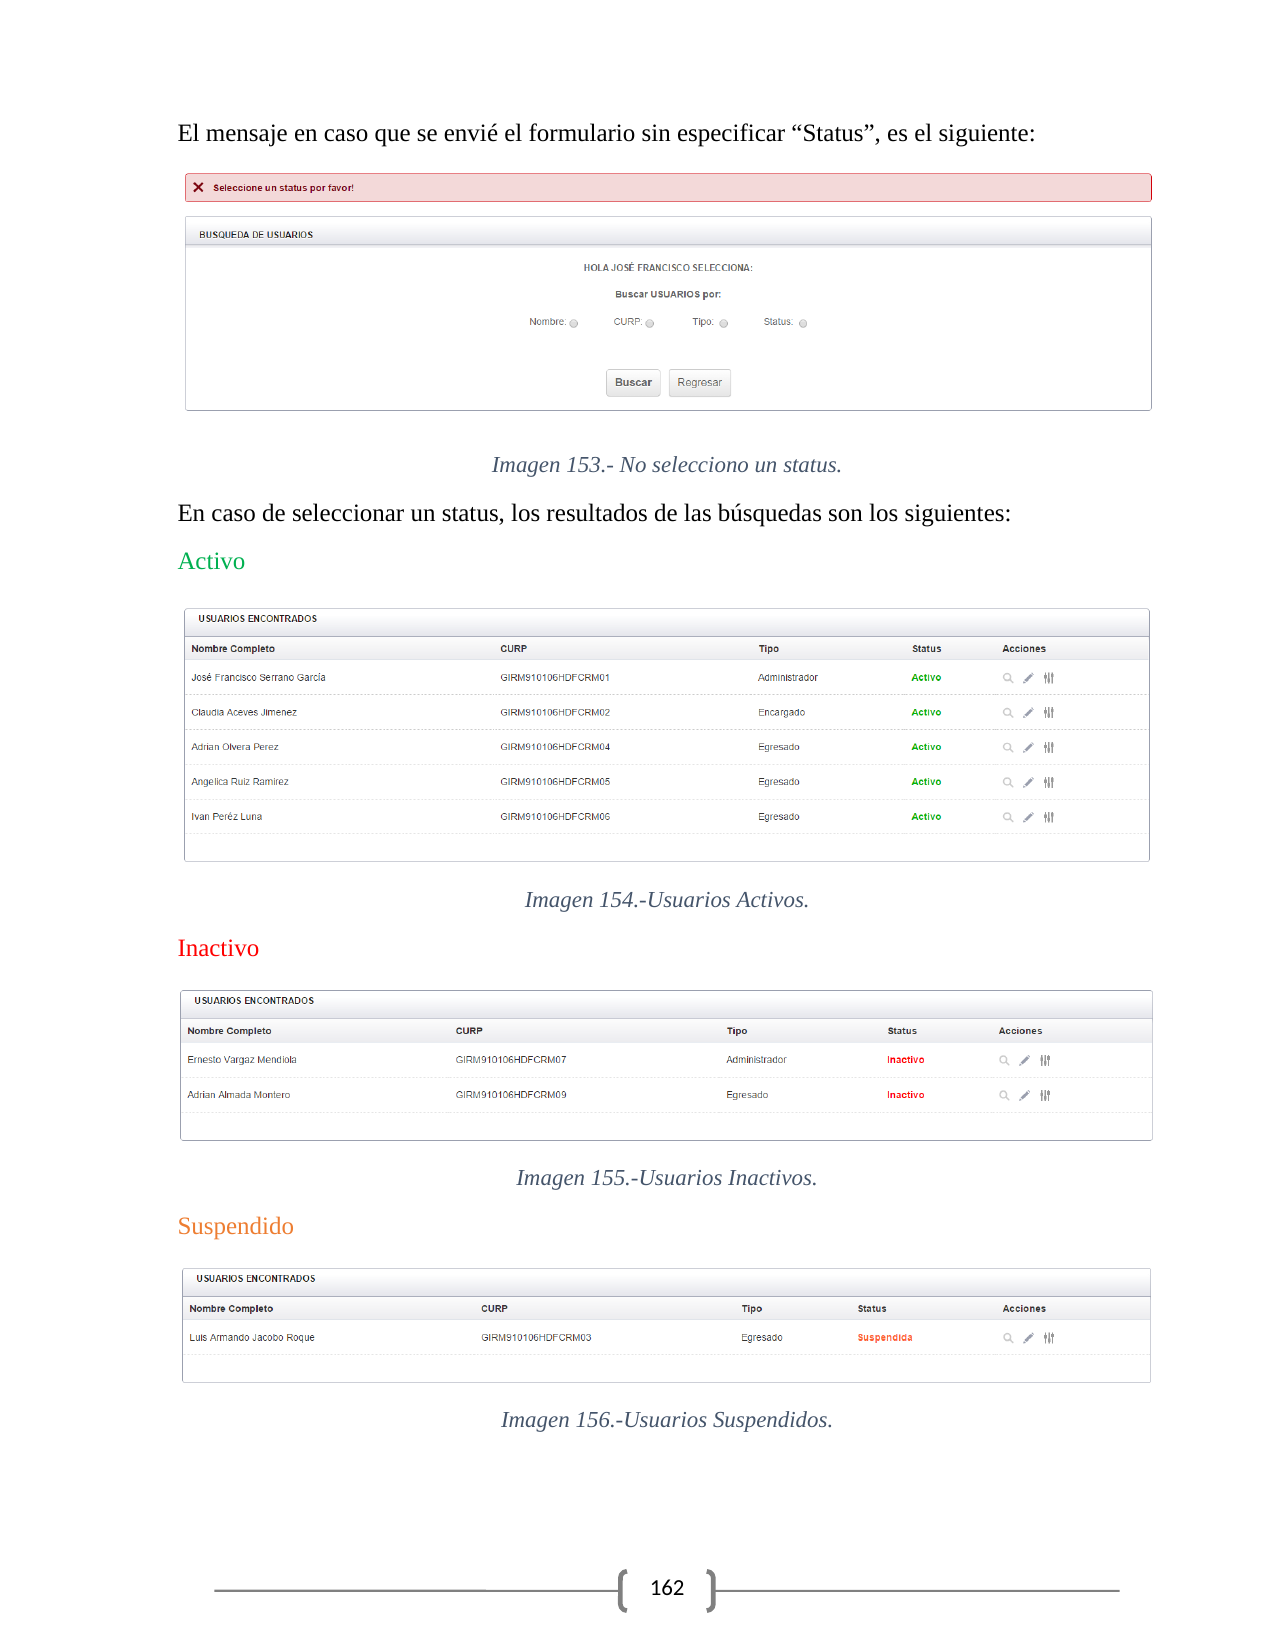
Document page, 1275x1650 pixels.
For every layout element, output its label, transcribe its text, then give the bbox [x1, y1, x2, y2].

text Inactivo [177, 933, 1157, 962]
text En caso de seleccionar un status, los resultados de las búsquedas son los siguientes: [177, 498, 1157, 527]
text Activo [177, 546, 1157, 575]
picture [177, 981, 1157, 1146]
text Imagen 153.- No selecciono un status. [177, 451, 1157, 478]
text El mensaje en caso que se envié el formulario sin especificar “Status”, es el siguiente: [177, 118, 1157, 147]
text Imagen 154.-Usuarios Activos. [177, 886, 1157, 913]
picture [177, 165, 1157, 433]
picture [177, 1258, 1157, 1387]
text Imagen 155.-Usuarios Inactivos. [177, 1164, 1157, 1190]
picture [177, 593, 1157, 868]
text Imagen 156.-Usuarios Suspendidos. [177, 1406, 1157, 1432]
text Suspendido [177, 1211, 1157, 1240]
